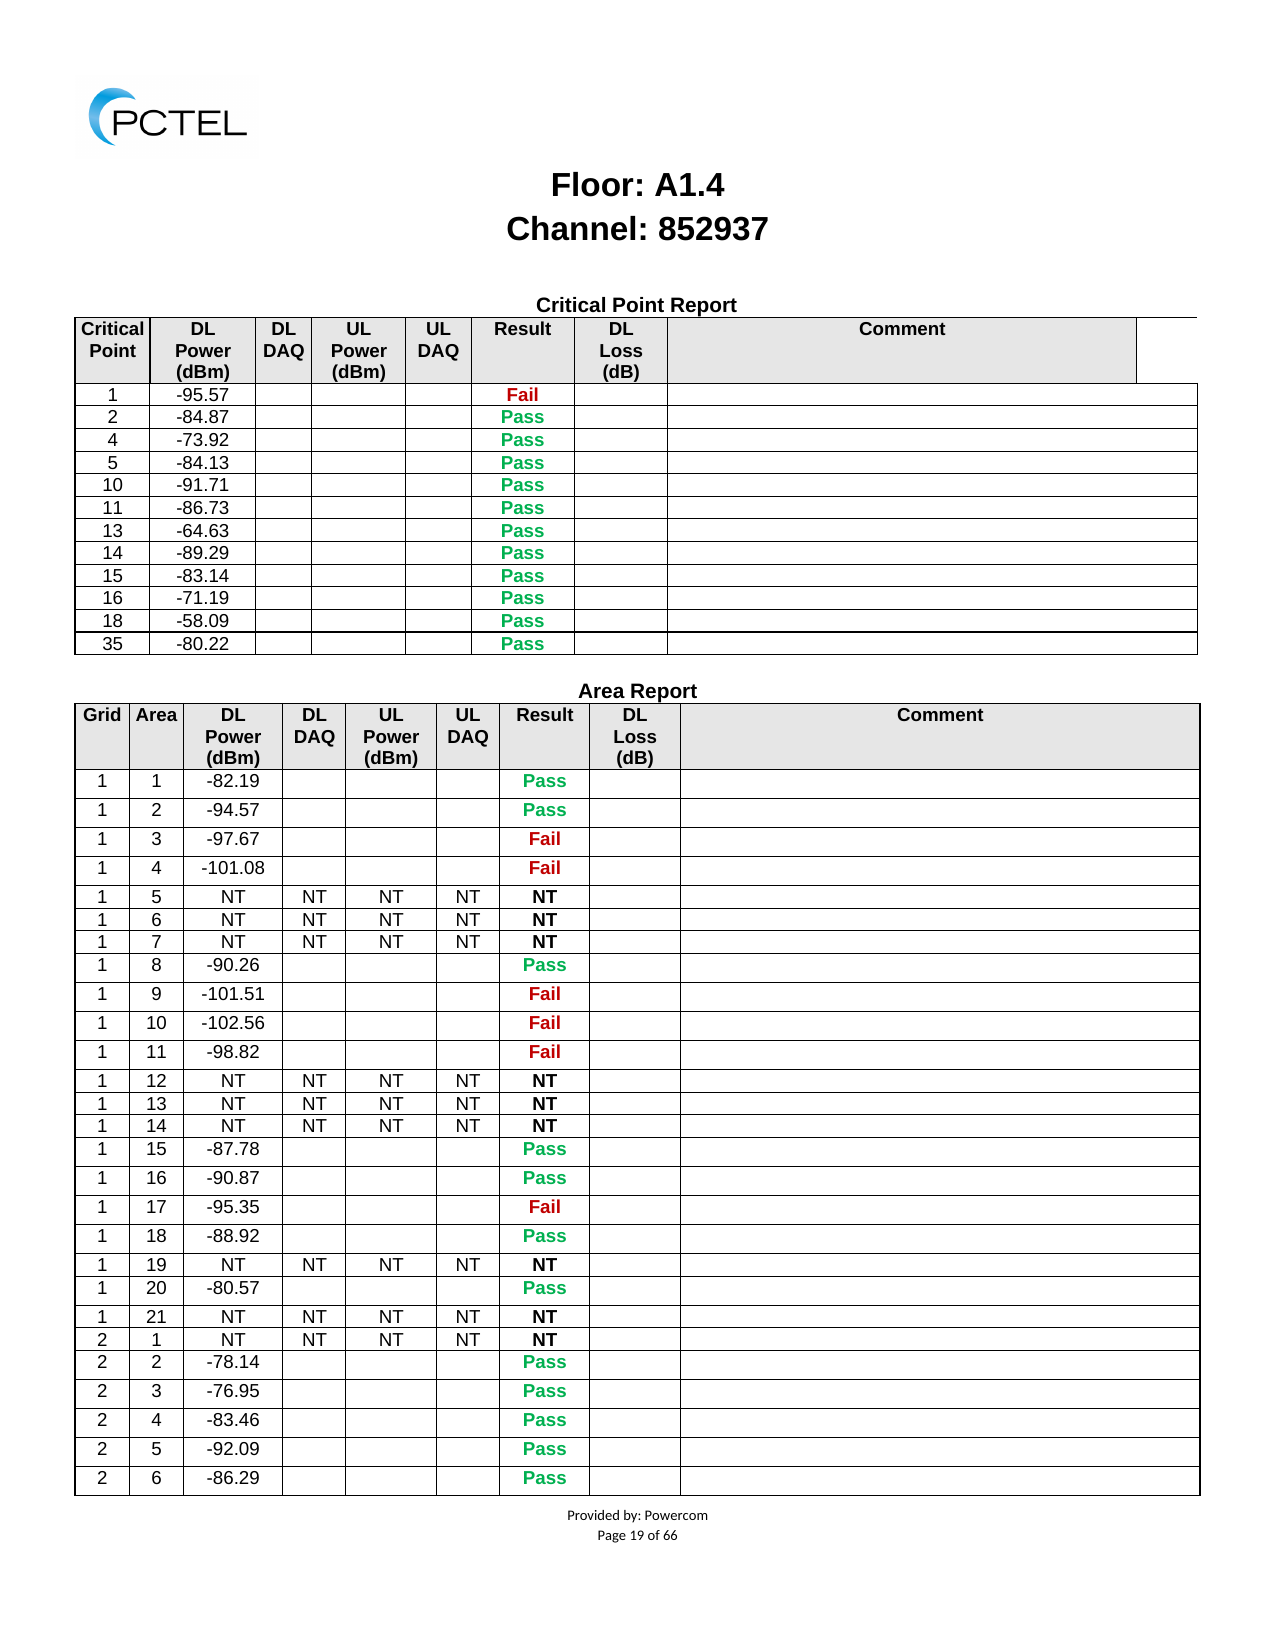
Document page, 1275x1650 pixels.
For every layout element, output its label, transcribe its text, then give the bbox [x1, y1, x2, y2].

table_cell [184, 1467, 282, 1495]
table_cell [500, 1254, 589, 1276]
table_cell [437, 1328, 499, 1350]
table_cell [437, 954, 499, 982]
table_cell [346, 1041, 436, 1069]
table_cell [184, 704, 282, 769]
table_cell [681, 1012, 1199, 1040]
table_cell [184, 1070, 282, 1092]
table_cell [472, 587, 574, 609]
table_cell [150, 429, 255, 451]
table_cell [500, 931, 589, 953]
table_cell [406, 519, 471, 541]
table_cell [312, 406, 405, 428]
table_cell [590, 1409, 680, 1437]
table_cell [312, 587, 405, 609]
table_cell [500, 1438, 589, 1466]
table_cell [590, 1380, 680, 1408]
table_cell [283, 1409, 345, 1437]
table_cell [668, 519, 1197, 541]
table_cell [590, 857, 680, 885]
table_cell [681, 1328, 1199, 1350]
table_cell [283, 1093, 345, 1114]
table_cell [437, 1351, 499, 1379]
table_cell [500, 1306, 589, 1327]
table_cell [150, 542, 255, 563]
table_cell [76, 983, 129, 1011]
text Floor: A1.4 [75, 103, 1200, 203]
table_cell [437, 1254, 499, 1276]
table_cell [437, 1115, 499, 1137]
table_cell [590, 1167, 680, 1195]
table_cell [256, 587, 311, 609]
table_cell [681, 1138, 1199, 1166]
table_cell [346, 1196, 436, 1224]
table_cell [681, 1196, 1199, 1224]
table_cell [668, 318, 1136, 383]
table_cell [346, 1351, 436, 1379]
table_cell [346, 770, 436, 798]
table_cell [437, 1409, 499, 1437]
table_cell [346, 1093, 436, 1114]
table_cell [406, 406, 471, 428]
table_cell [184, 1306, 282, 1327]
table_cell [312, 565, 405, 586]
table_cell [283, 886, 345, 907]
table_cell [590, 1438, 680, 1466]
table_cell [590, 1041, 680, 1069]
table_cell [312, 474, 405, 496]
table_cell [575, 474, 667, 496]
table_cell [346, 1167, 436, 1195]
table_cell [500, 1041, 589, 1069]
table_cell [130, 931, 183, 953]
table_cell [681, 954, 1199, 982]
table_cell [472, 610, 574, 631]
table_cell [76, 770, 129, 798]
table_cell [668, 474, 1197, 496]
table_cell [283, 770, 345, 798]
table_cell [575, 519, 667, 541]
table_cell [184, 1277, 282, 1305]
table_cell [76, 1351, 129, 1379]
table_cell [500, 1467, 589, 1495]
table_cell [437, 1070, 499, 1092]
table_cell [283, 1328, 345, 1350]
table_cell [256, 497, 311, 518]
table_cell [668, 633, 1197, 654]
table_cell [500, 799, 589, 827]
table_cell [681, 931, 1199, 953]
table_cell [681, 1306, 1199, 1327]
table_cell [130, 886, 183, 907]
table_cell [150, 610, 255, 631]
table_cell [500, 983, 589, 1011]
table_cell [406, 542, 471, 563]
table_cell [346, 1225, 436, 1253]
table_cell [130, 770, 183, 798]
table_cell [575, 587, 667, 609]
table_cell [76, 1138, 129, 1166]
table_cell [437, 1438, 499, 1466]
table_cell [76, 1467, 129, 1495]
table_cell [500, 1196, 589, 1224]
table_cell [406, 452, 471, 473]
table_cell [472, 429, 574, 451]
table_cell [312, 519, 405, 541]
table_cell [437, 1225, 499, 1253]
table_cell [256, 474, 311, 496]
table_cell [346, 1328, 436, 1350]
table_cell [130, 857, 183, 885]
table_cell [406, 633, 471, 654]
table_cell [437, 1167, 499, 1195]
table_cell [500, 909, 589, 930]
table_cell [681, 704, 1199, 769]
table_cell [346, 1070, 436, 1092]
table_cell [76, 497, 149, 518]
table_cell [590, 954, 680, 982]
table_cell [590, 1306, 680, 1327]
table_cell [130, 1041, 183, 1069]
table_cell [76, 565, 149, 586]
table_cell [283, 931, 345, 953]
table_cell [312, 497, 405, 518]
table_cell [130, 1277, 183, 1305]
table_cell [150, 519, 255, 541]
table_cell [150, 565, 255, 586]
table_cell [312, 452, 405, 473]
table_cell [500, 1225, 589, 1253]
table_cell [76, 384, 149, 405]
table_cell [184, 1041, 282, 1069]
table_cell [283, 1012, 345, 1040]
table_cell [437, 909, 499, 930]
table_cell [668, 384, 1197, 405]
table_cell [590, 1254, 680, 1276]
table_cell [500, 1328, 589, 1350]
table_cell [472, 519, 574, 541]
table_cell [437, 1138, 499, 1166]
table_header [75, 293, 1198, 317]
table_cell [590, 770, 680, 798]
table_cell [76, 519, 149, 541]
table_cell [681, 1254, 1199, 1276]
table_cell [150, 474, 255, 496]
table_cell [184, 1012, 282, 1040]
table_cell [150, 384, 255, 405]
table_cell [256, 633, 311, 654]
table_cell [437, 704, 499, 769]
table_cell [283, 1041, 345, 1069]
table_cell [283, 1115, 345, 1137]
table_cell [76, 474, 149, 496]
text Channel: 852937 [75, 209, 1200, 247]
picture [75, 75, 260, 103]
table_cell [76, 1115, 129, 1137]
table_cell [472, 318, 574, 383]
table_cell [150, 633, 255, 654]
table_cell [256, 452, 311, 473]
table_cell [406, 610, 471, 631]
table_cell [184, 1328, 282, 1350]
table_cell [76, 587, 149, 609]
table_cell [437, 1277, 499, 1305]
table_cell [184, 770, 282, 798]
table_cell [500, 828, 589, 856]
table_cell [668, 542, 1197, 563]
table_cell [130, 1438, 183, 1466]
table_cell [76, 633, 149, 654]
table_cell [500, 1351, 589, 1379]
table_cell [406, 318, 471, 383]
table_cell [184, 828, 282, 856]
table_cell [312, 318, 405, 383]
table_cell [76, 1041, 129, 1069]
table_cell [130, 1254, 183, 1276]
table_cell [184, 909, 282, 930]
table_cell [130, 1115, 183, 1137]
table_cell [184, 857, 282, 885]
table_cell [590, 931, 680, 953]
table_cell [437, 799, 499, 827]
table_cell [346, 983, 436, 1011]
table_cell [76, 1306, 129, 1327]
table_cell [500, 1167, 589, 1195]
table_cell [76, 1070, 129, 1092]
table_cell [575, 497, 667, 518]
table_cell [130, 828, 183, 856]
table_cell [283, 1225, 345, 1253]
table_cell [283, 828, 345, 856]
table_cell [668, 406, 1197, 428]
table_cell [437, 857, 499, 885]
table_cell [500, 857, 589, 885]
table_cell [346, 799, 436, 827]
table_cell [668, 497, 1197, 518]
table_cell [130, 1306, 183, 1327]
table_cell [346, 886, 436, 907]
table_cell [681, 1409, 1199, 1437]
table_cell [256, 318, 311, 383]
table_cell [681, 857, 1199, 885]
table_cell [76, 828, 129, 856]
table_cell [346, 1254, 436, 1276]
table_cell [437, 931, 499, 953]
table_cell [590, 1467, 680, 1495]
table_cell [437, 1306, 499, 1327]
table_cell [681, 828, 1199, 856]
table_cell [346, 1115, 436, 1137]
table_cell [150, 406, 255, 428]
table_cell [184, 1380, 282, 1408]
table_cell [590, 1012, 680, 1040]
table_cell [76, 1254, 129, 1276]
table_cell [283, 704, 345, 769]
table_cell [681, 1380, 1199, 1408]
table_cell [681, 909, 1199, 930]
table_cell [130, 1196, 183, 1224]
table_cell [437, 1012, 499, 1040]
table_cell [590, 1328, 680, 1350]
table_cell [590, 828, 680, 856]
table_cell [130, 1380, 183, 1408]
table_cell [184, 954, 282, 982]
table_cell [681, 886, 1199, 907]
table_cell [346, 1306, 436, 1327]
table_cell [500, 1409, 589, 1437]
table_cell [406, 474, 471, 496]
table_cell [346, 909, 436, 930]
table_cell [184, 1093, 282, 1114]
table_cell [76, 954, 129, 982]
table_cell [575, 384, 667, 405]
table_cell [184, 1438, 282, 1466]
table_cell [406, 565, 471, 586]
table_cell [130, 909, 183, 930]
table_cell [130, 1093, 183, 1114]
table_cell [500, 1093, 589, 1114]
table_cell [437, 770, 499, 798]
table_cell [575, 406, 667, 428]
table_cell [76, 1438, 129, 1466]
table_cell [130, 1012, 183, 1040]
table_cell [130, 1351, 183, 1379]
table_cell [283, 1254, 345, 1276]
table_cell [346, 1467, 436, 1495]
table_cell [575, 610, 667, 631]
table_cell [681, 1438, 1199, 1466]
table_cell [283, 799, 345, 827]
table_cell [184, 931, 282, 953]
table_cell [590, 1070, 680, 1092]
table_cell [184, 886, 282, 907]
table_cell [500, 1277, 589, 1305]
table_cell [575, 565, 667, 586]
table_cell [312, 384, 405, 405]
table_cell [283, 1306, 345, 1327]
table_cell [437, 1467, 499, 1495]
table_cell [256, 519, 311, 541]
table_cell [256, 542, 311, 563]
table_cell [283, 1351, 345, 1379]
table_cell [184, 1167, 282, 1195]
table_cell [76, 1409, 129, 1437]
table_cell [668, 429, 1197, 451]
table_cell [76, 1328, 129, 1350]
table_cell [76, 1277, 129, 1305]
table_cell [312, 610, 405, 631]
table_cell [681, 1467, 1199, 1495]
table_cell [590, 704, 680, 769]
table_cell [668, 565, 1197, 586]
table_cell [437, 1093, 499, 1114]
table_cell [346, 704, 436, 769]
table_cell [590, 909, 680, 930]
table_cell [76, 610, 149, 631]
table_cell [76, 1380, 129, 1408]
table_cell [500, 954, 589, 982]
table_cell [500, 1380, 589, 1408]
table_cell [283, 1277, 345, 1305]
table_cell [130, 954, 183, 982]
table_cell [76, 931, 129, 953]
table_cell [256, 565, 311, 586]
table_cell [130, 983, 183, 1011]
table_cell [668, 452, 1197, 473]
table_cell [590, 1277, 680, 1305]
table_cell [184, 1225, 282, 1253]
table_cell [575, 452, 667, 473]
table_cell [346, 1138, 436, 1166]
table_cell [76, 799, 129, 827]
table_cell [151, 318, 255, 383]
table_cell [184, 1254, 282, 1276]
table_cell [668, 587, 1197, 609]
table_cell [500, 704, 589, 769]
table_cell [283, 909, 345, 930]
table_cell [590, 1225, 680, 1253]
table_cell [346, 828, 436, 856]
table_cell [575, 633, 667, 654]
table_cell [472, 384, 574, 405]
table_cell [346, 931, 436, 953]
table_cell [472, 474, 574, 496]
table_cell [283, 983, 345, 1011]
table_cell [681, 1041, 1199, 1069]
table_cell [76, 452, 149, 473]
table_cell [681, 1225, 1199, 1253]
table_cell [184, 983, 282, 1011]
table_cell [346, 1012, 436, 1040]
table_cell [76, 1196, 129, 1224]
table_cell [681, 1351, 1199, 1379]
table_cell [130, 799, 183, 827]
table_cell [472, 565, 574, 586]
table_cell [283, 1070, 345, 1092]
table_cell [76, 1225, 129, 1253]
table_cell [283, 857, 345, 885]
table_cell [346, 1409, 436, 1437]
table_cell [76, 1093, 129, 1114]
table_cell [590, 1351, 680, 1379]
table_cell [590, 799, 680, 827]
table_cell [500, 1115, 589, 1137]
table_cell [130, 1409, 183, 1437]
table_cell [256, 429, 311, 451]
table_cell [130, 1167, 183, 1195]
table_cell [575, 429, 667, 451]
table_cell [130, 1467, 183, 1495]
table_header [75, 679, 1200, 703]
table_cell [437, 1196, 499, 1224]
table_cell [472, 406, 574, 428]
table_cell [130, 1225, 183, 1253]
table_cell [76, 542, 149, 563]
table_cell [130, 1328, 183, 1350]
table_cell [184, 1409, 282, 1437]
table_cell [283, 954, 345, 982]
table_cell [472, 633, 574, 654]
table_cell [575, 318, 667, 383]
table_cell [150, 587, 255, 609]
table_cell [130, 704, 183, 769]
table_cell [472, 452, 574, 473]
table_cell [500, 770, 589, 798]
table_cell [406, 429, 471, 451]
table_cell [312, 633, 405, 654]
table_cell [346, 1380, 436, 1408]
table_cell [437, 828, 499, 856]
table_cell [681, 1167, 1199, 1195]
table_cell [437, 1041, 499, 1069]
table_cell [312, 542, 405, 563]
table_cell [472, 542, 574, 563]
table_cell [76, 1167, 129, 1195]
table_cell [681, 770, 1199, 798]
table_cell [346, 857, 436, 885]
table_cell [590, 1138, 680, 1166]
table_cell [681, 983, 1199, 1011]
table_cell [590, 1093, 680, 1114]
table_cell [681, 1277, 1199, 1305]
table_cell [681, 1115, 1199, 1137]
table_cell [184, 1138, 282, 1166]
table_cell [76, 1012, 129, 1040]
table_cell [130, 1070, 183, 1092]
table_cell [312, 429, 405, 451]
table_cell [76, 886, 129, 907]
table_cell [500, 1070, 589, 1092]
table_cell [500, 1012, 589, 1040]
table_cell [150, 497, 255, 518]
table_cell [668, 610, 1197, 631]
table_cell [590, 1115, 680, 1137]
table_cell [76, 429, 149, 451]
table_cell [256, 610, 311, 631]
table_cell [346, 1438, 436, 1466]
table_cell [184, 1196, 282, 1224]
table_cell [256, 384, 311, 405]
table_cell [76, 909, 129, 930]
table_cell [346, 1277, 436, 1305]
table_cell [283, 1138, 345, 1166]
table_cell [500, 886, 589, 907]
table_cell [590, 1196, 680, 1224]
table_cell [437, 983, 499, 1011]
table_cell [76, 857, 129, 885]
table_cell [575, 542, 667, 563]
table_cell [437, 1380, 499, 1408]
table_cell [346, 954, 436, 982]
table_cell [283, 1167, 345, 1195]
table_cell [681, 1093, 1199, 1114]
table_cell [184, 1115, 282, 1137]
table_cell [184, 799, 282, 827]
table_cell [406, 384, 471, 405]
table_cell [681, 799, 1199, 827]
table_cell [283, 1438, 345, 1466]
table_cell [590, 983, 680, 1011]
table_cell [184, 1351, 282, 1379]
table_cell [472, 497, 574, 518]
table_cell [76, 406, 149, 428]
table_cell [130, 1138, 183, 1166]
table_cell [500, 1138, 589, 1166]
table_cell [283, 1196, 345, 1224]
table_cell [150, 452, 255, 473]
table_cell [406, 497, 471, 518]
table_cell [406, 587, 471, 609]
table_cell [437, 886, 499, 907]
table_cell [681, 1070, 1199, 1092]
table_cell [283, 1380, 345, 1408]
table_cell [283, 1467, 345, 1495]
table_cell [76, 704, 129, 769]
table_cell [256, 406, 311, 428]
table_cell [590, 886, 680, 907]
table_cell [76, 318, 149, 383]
